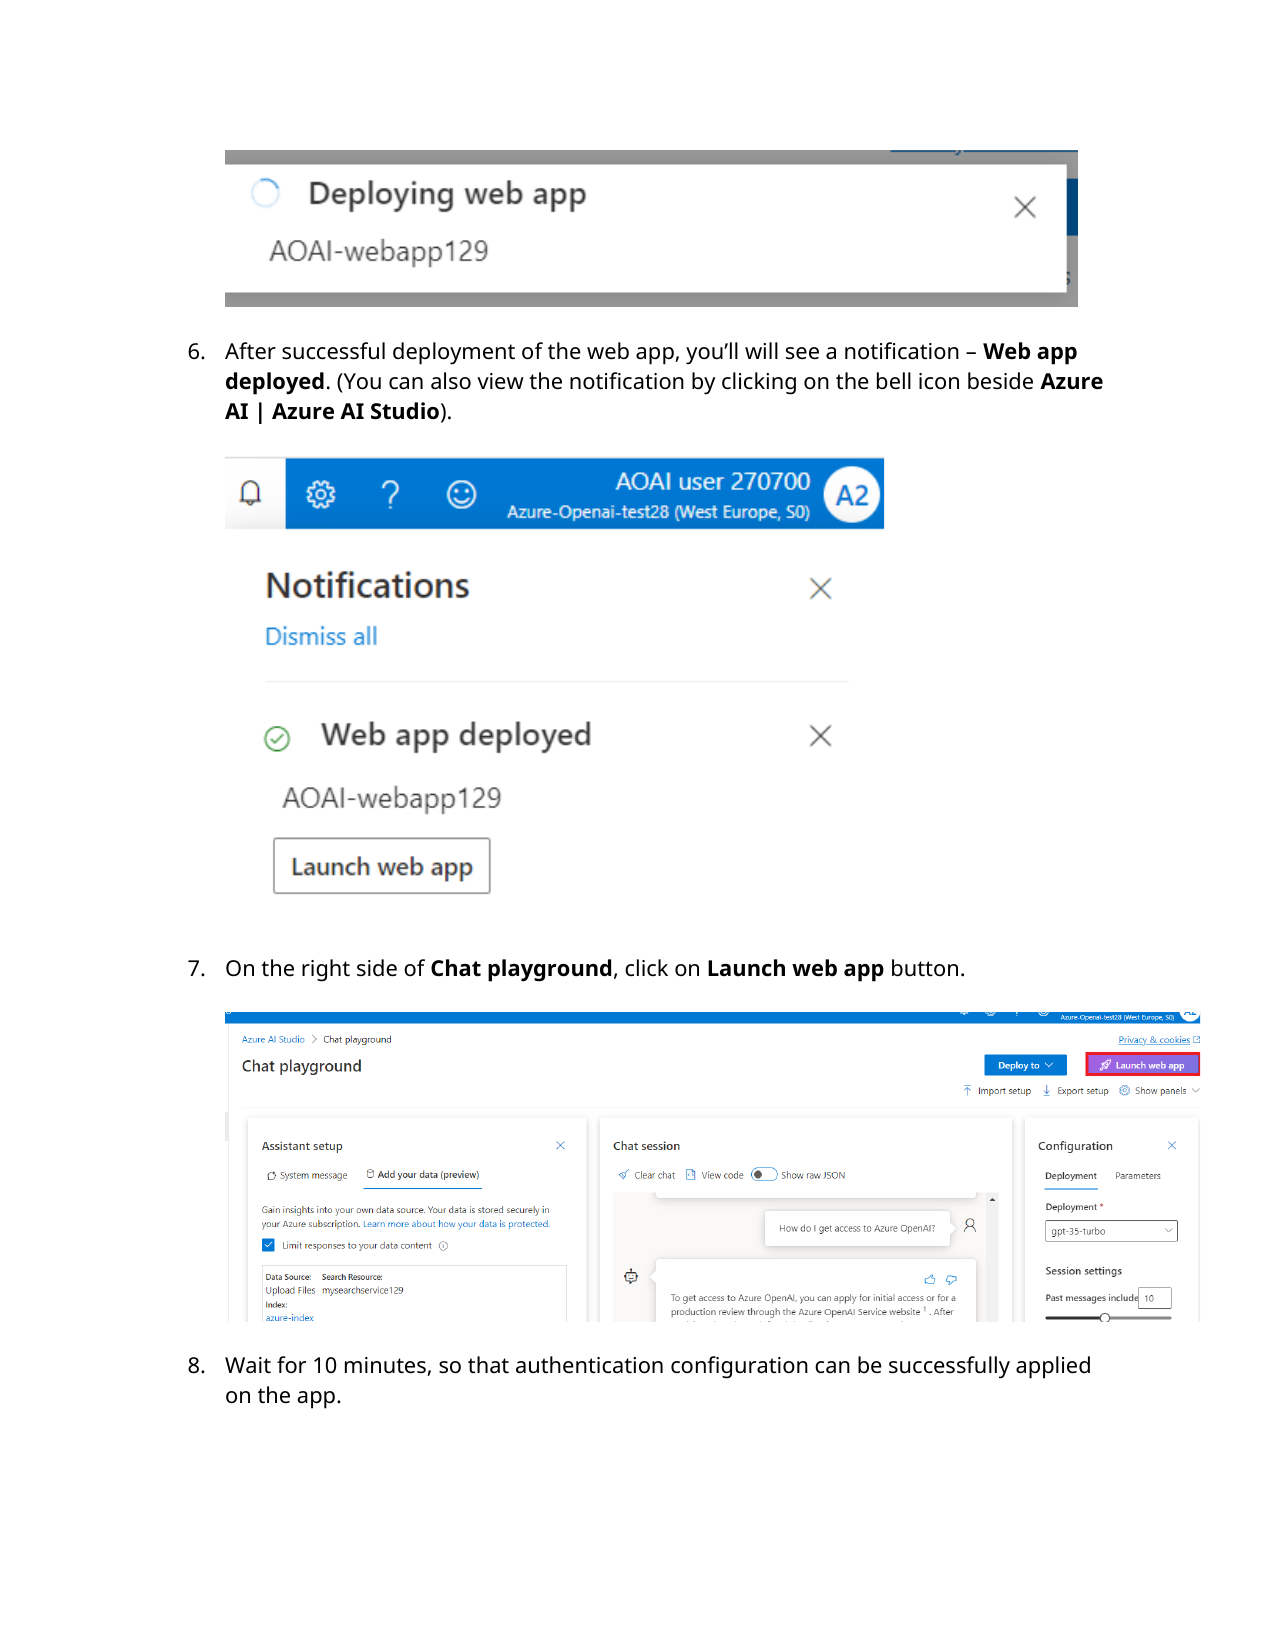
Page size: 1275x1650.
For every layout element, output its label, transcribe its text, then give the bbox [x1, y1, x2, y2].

picture [225, 454, 885, 924]
picture [225, 150, 1078, 307]
picture [225, 1012, 1200, 1322]
list After successful deployment of the web app, you’ll will see a notification – Web app deployed. (You can also view the notification by clicking on the bell icon beside Azure AI | Azure AI Studio). [187, 336, 1125, 426]
list Wait for 10 minutes, so that authentication configuration can be successfully applied on the app. [187, 1350, 1125, 1410]
list On the right side of Chat playground, click on Launch web app button. [187, 953, 1125, 983]
